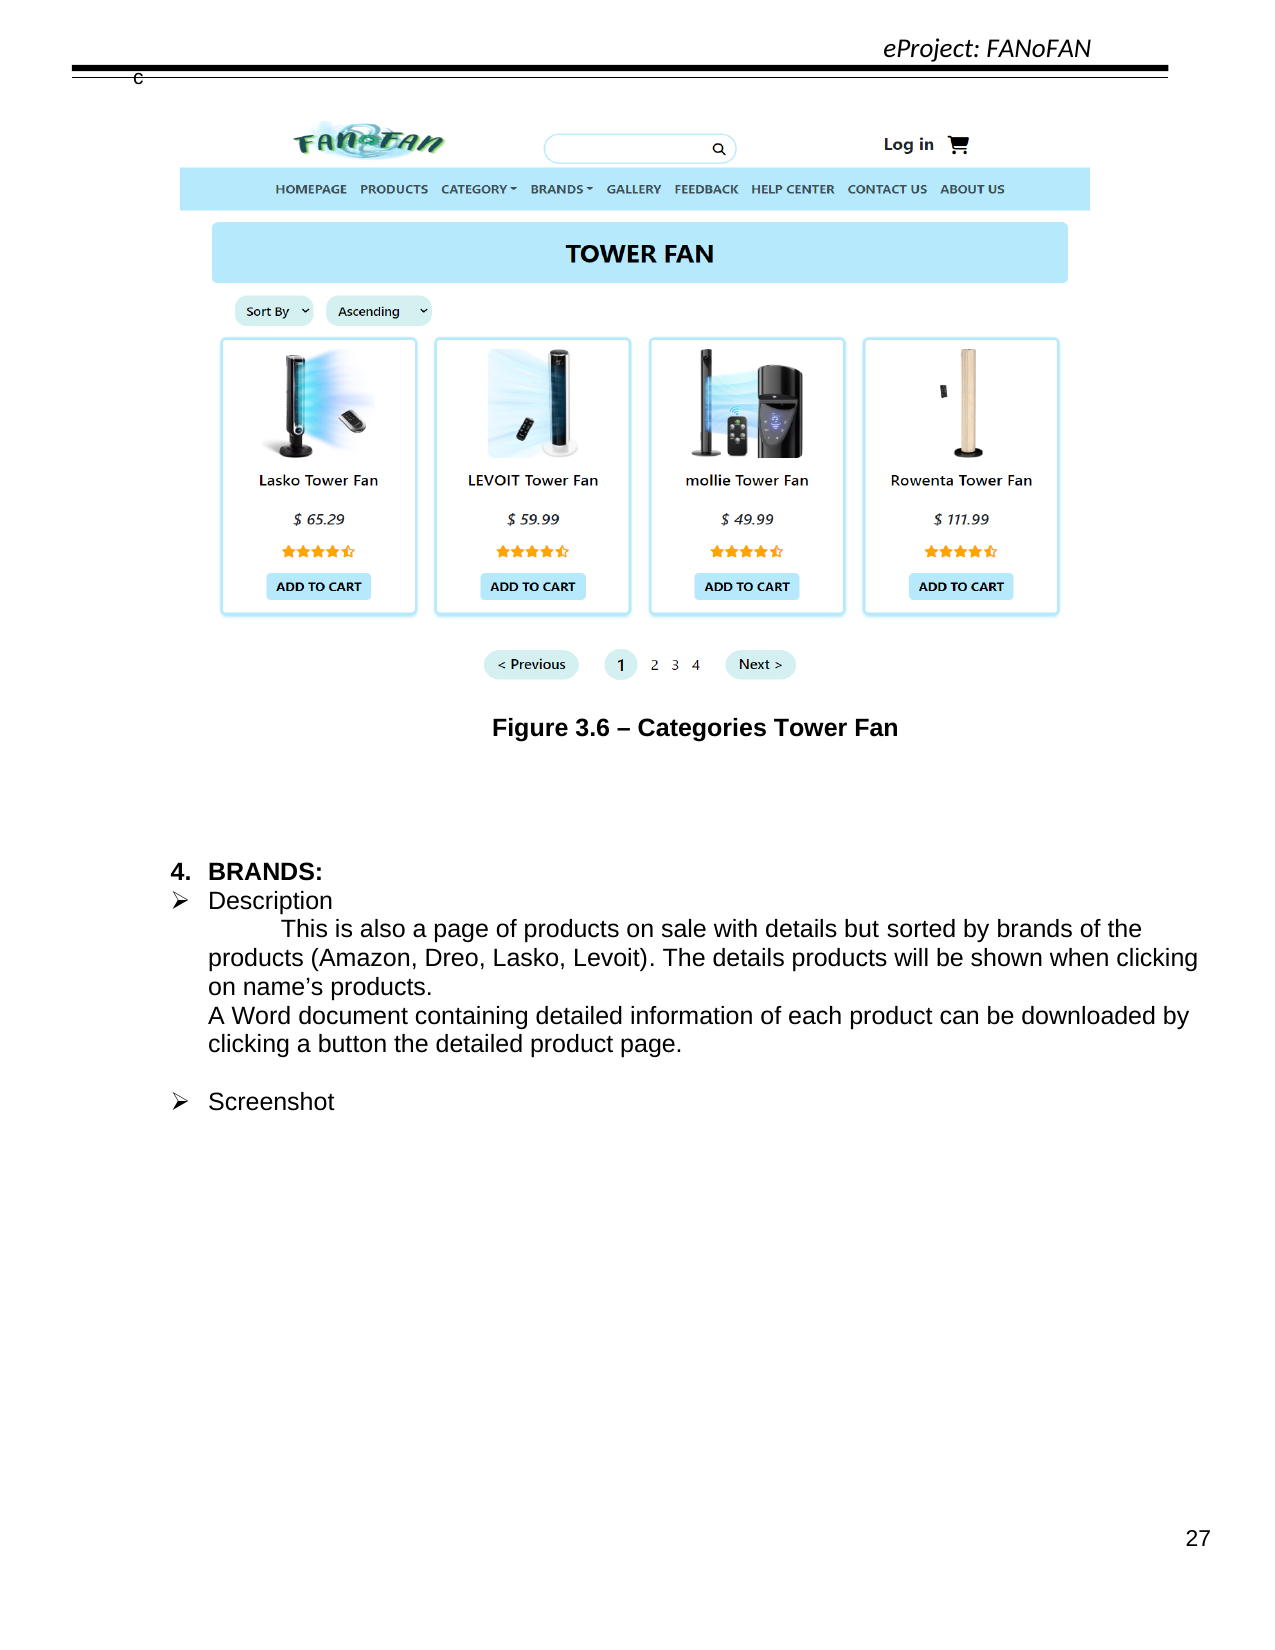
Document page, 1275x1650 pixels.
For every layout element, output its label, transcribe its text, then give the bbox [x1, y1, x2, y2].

text Figure 3.6 – Categories Tower Fan [180, 713, 1211, 742]
list This is also a page of products on sale with details but sorted by brands of the products (Amazon, Dreo, Lasko, Levoit). The details products will be shown when clicking on name’s products. [208, 914, 1211, 1001]
list BRANDS: [170, 857, 1211, 886]
picture [179, 121, 1090, 685]
list Description [170, 886, 1211, 914]
list Screenshot [170, 1087, 1211, 1116]
list A Word document containing detailed information of each product can be downloaded by clicking a button the detailed product page. [208, 1001, 1211, 1058]
